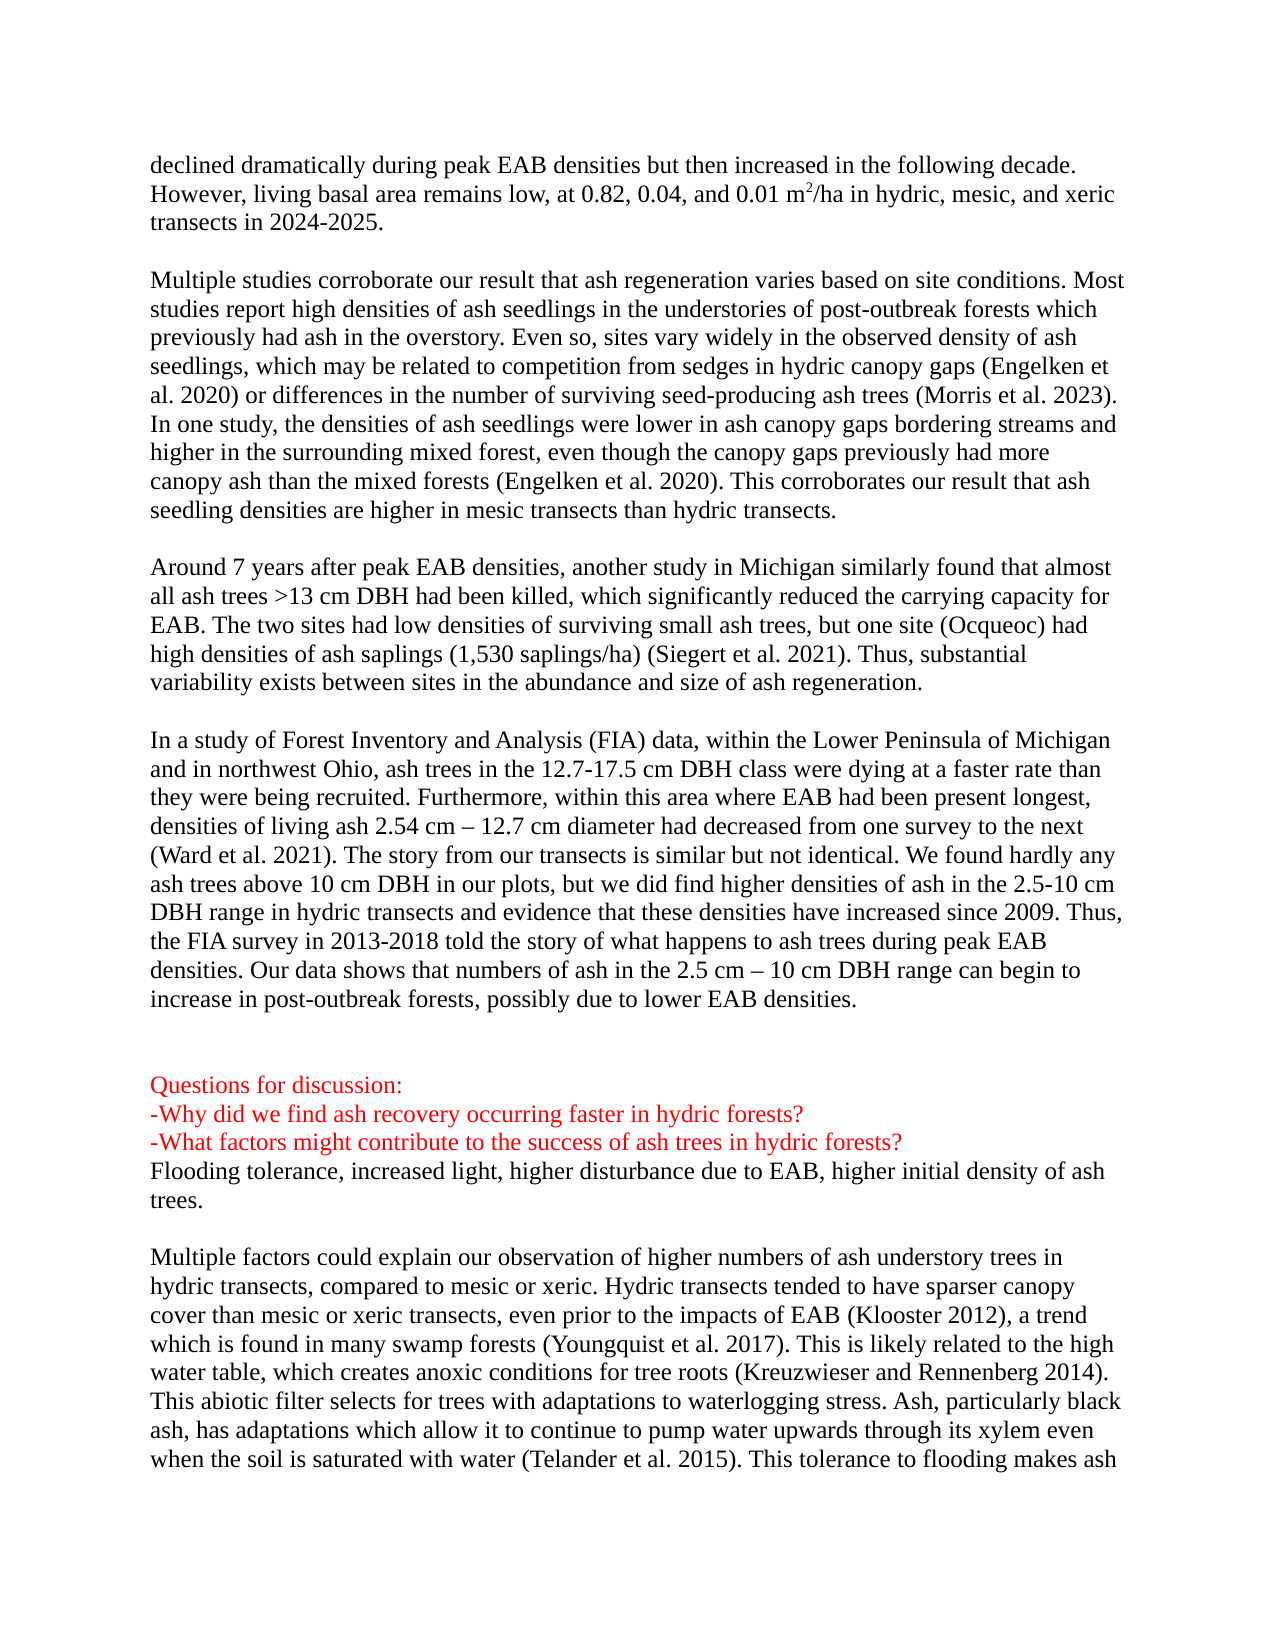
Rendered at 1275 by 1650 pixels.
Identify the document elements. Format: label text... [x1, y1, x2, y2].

text Multiple studies corroborate our result that ash regeneration varies based on site conditions. Most studies report high densities of ash seedlings in the understories of post-outbreak forests which previously had ash in the overstory. Even so, sites vary widely in the observed density of ash seedlings, which may be related to competition from sedges in hydric canopy gaps (Engelken et al. 2020) or differences in the number of surviving seed-producing ash trees (Morris et al. 2023). In one study, the densities of ash seedlings were lower in ash canopy gaps bordering streams and higher in the surrounding mixed forest, even though the canopy gaps previously had more canopy ash than the mixed forests (Engelken et al. 2020). This corroborates our result that ash seedling densities are higher in mesic transects than hydric transects. [150, 265, 1125, 524]
text Around 7 years after peak EAB densities, another study in Michigan similarly found that almost all ash trees >13 cm DBH had been killed, which significantly reduced the carrying capacity for EAB. The two sites had low densities of surviving small ash trees, but one site (Ocqueoc) had high densities of ash saplings (1,530 saplings/ha) (Siegert et al. 2021). Thus, substantial variability exists between sites in the abundance and size of ash regeneration. [150, 552, 1125, 696]
text -What factors might contribute to the success of ash trees in hydric forests? [150, 1127, 1125, 1156]
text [150, 1242, 1125, 1472]
text Flooding tolerance, increased light, higher disturbance due to EAB, higher initial density of ash trees. [150, 1156, 1125, 1214]
text -Why did we find ash recovery occurring faster in hydric forests? [150, 1099, 1125, 1127]
text In a study of Forest Inventory and Analysis (FIA) data, within the Lower Peninsula of Michigan and in northwest Ohio, ash trees in the 12.7-17.5 cm DBH class were dying at a faster rate than they were being recruited. Furthermore, within this area where EAB had been present longest, densities of living ash 2.54 cm – 12.7 cm diameter had decreased from one survey to the next (Ward et al. 2021). The story from our transects is similar but not identical. We found hardly any ash trees above 10 cm DBH in our plots, but we did find higher densities of ash in the 2.5-10 cm DBH range in hydric transects and evidence that these densities have increased since 2009. Thus, the FIA survey in 2013-2018 told the story of what happens to ash trees during peak EAB densities. Our data shows that numbers of ash in the 2.5 cm – 10 cm DBH range can begin to increase in post-outbreak forests, possibly due to lower EAB densities. [150, 725, 1125, 1012]
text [150, 150, 1125, 236]
text Questions for discussion: [150, 1070, 1125, 1099]
